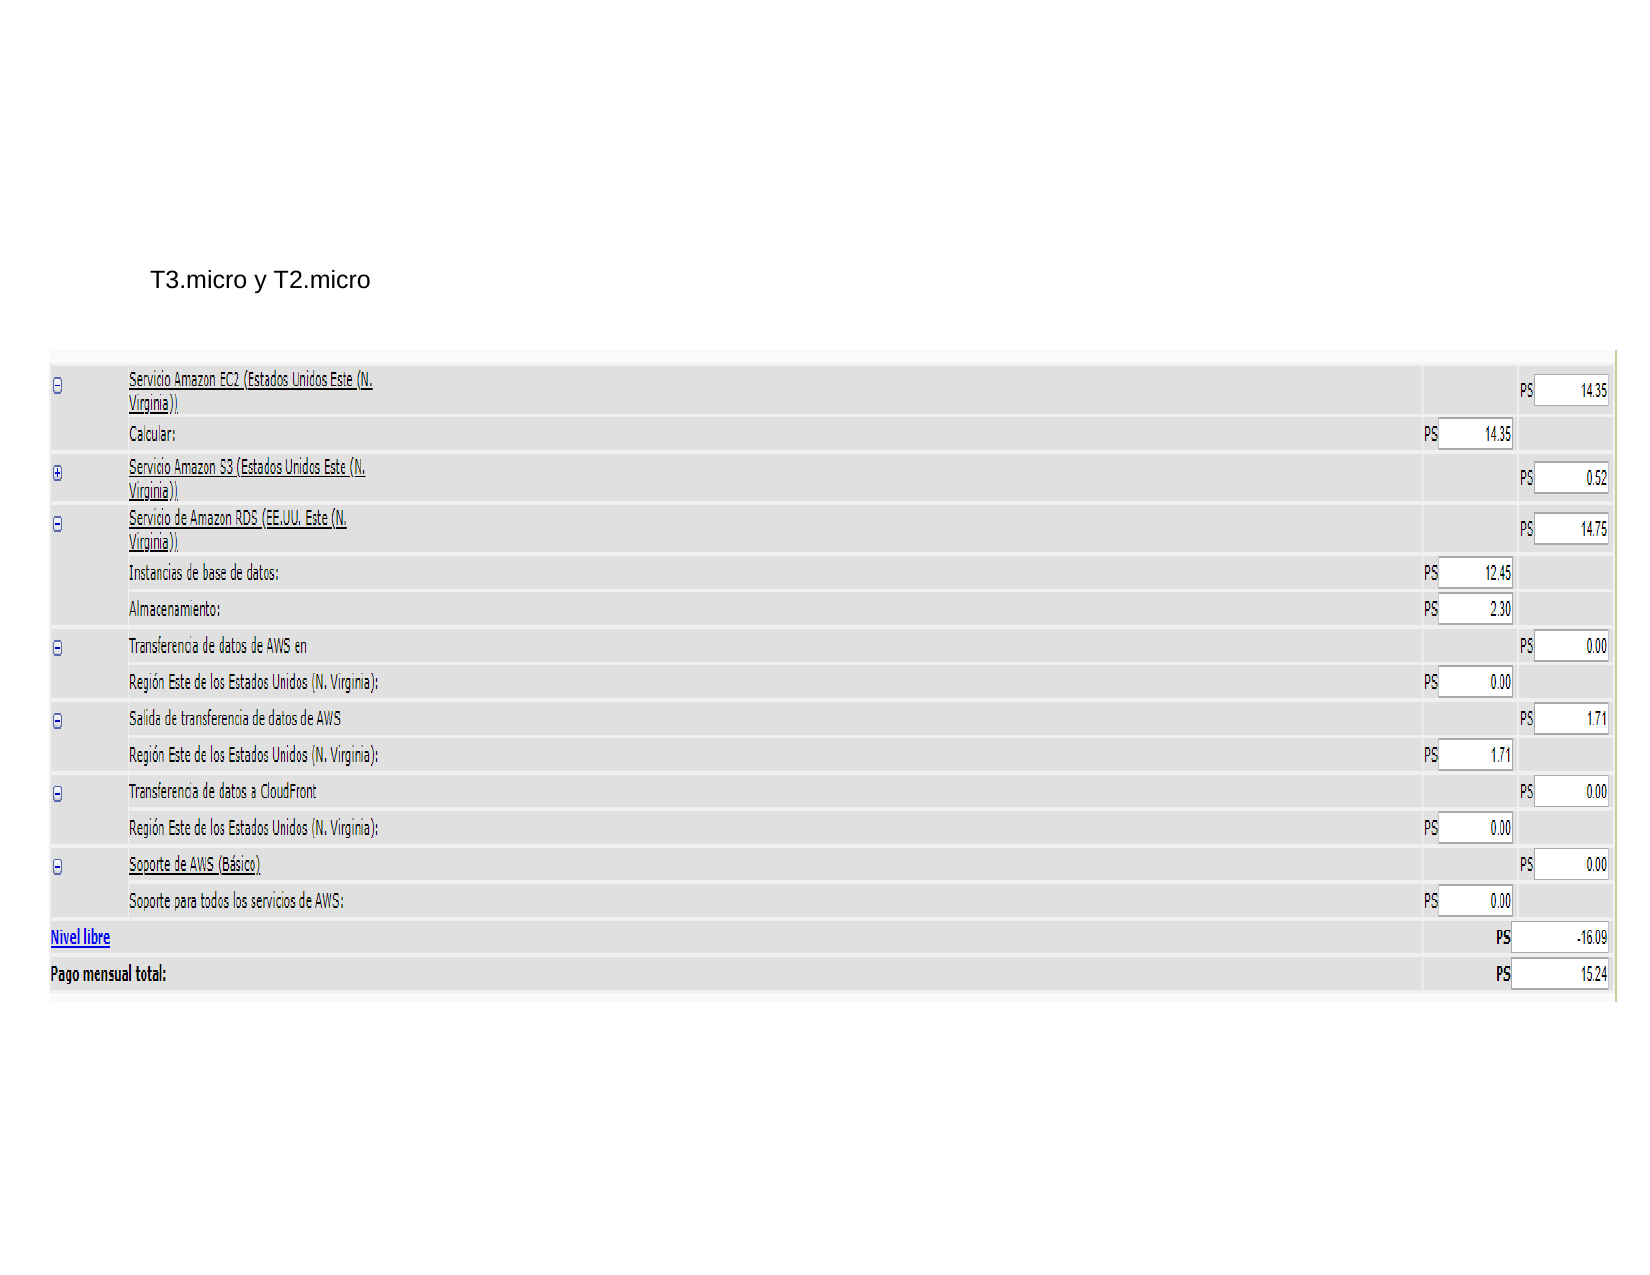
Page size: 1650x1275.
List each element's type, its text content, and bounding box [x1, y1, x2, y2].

picture [49, 350, 1618, 1002]
text T3.micro y T2.micro [150, 266, 1500, 294]
